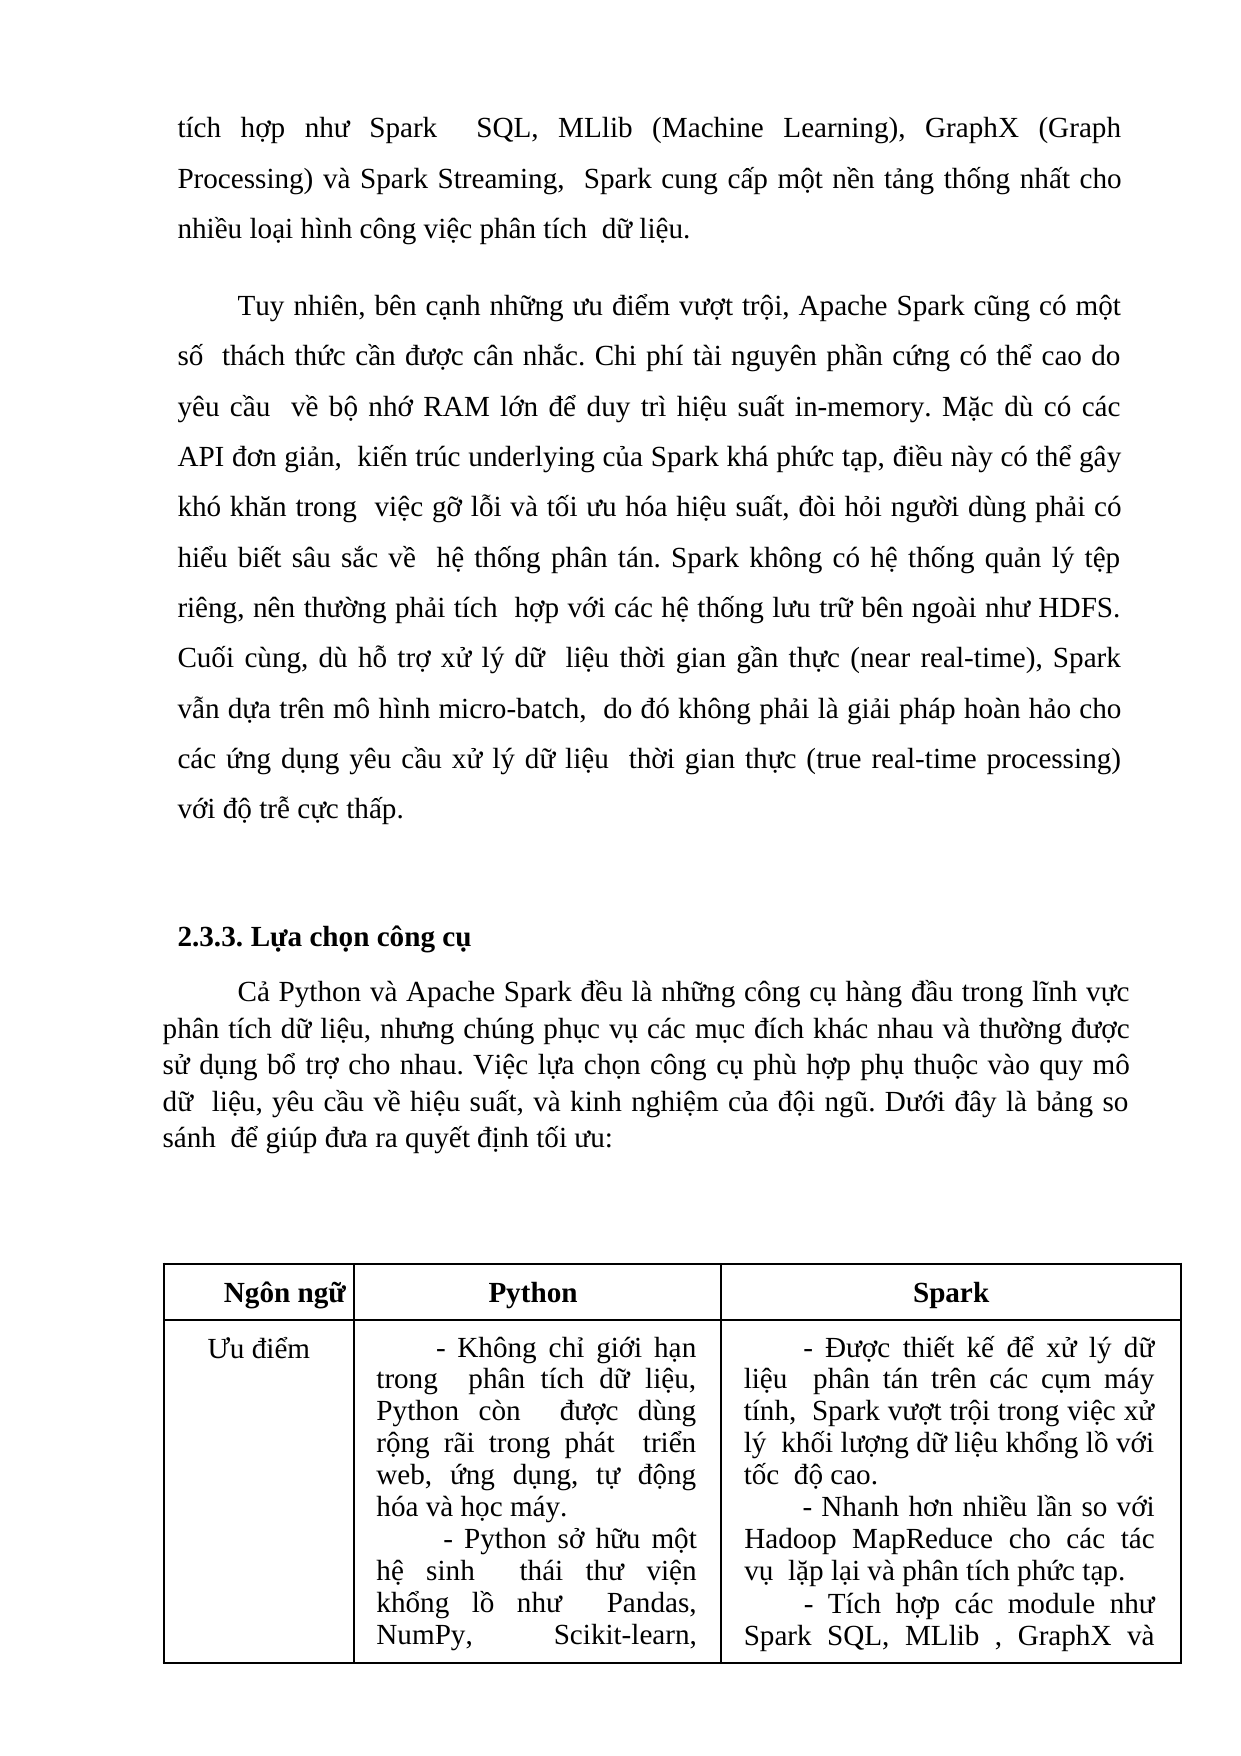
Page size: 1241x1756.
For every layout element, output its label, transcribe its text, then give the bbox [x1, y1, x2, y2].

table_header Ngôn ngữ [165, 1265, 353, 1319]
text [177, 110, 1123, 244]
table_cell Ưu điểm [165, 1321, 353, 1662]
text Tuy nhiên, bên cạnh những ưu điểm vượt trội, Apache Spark cũng có một số thách thức cần được cân nhắc. Chi phí tài nguyên phần cứng có thể cao do yêu cầu về bộ nhớ RAM lớn để duy trì hiệu suất in-memory. Mặc dù có các API đơn giản, kiến trúc underlying của Spark khá phức tạp, điều này có thể gây khó khăn trong việc gỡ lỗi và tối ưu hóa hiệu suất, đòi hỏi người dùng phải có hiểu biết sâu sắc về hệ thống phân tán. Spark không có hệ thống quản lý tệp riêng, nên thường phải tích hợp với các hệ thống lưu trữ bên ngoài như HDFS. Cuối cùng, dù hỗ trợ xử lý dữ liệu thời gian gần thực (near real-time), Spark vẫn dựa trên mô hình micro-batch, do đó không phải là giải pháp hoàn hảo cho các ứng dụng yêu cầu xử lý dữ liệu thời gian thực (true real-time processing) với độ trễ cực thấp. [177, 288, 1123, 825]
table_header Spark [722, 1265, 1180, 1319]
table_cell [722, 1321, 1180, 1662]
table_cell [355, 1321, 720, 1662]
text Cả Python và Apache Spark đều là những công cụ hàng đầu trong lĩnh vực phân tích dữ liệu, nhưng chúng phục vụ các mục đích khác nhau và thường được sử dụng bổ trợ cho nhau. Việc lựa chọn công cụ phù hợp phụ thuộc vào quy mô dữ liệu, yêu cầu về hiệu suất, và kinh nghiệm của đội ngũ. Dưới đây là bảng so sánh để giúp đưa ra quyết định tối ưu: [162, 974, 1130, 1154]
subtitle Lựa chọn công cụ [177, 919, 1181, 952]
table_header Python [355, 1265, 720, 1319]
